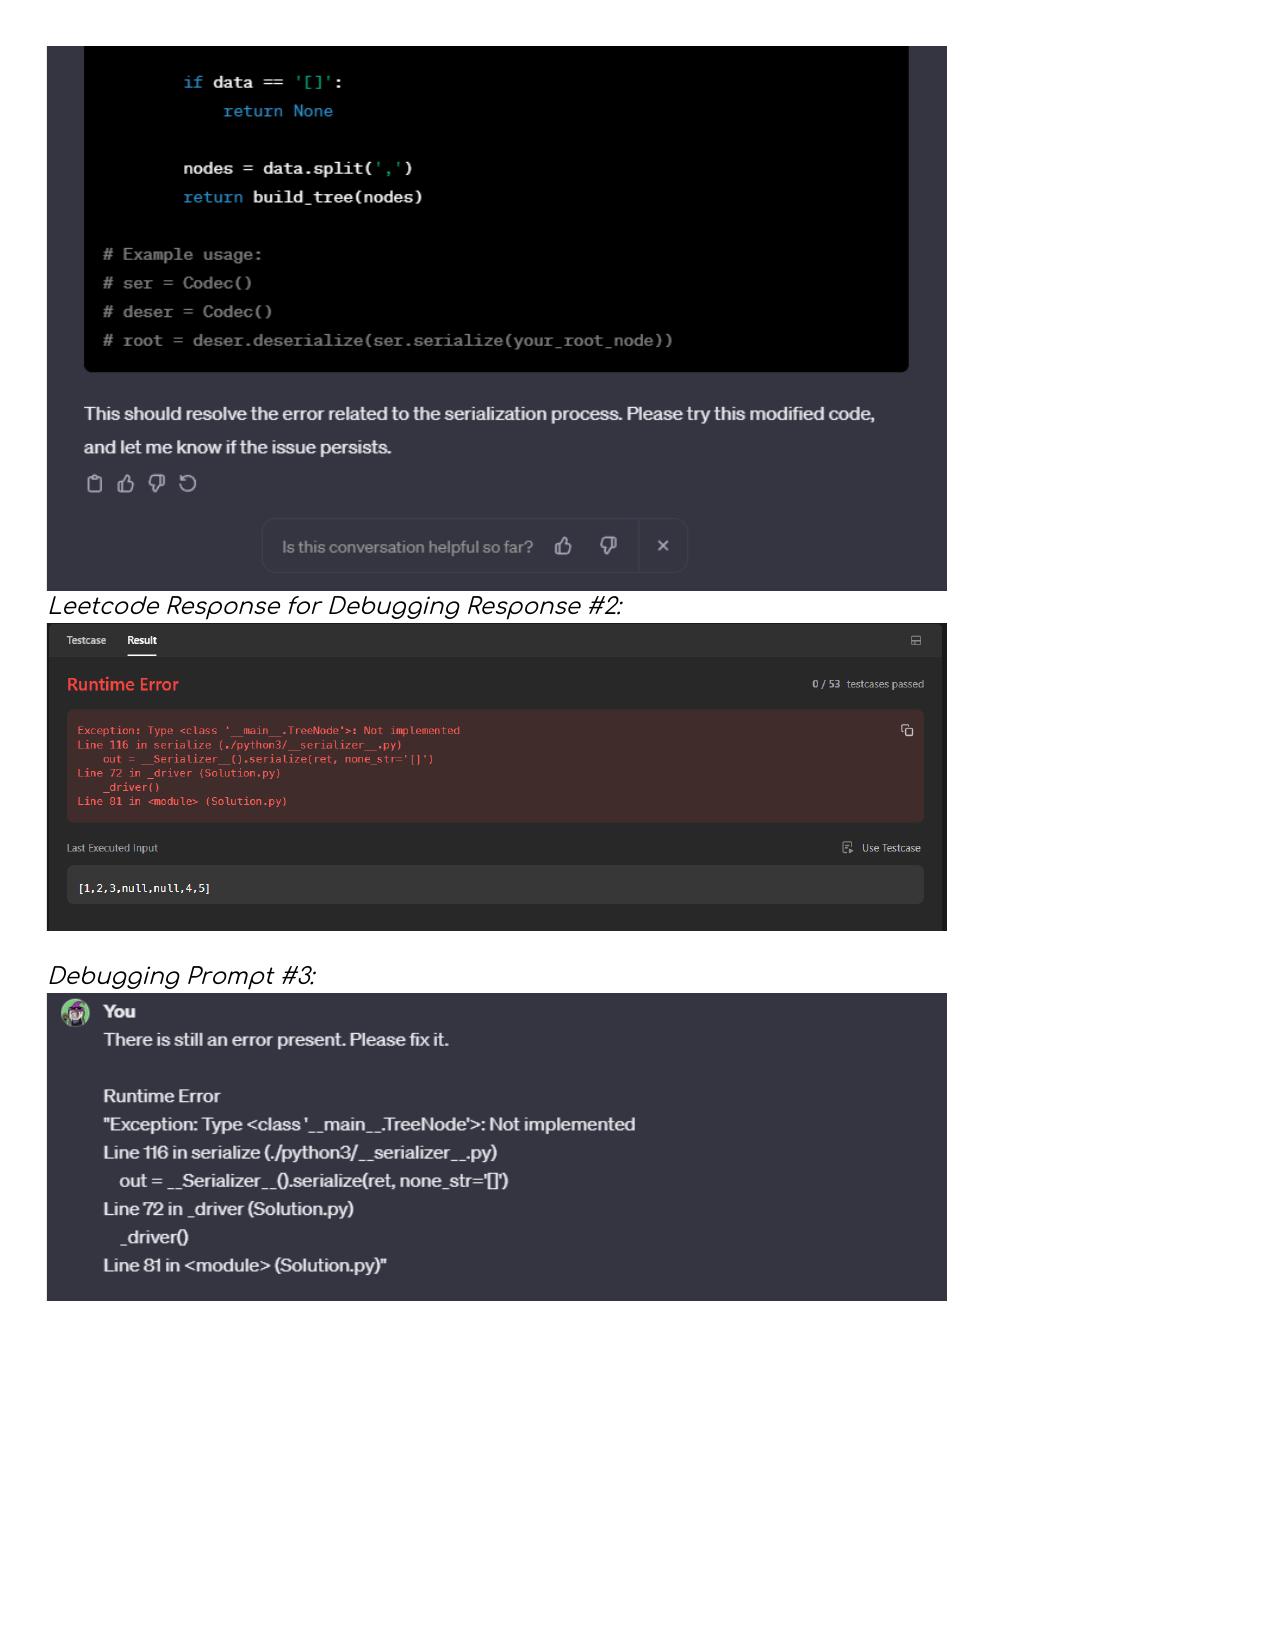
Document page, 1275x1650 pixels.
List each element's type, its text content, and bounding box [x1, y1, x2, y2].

subtitle Debugging Prompt #3: [47, 964, 1209, 989]
picture [46, 993, 947, 1301]
picture [46, 623, 947, 931]
subtitle Leetcode Response for Debugging Response #2: [47, 594, 1209, 619]
picture [46, 46, 947, 591]
